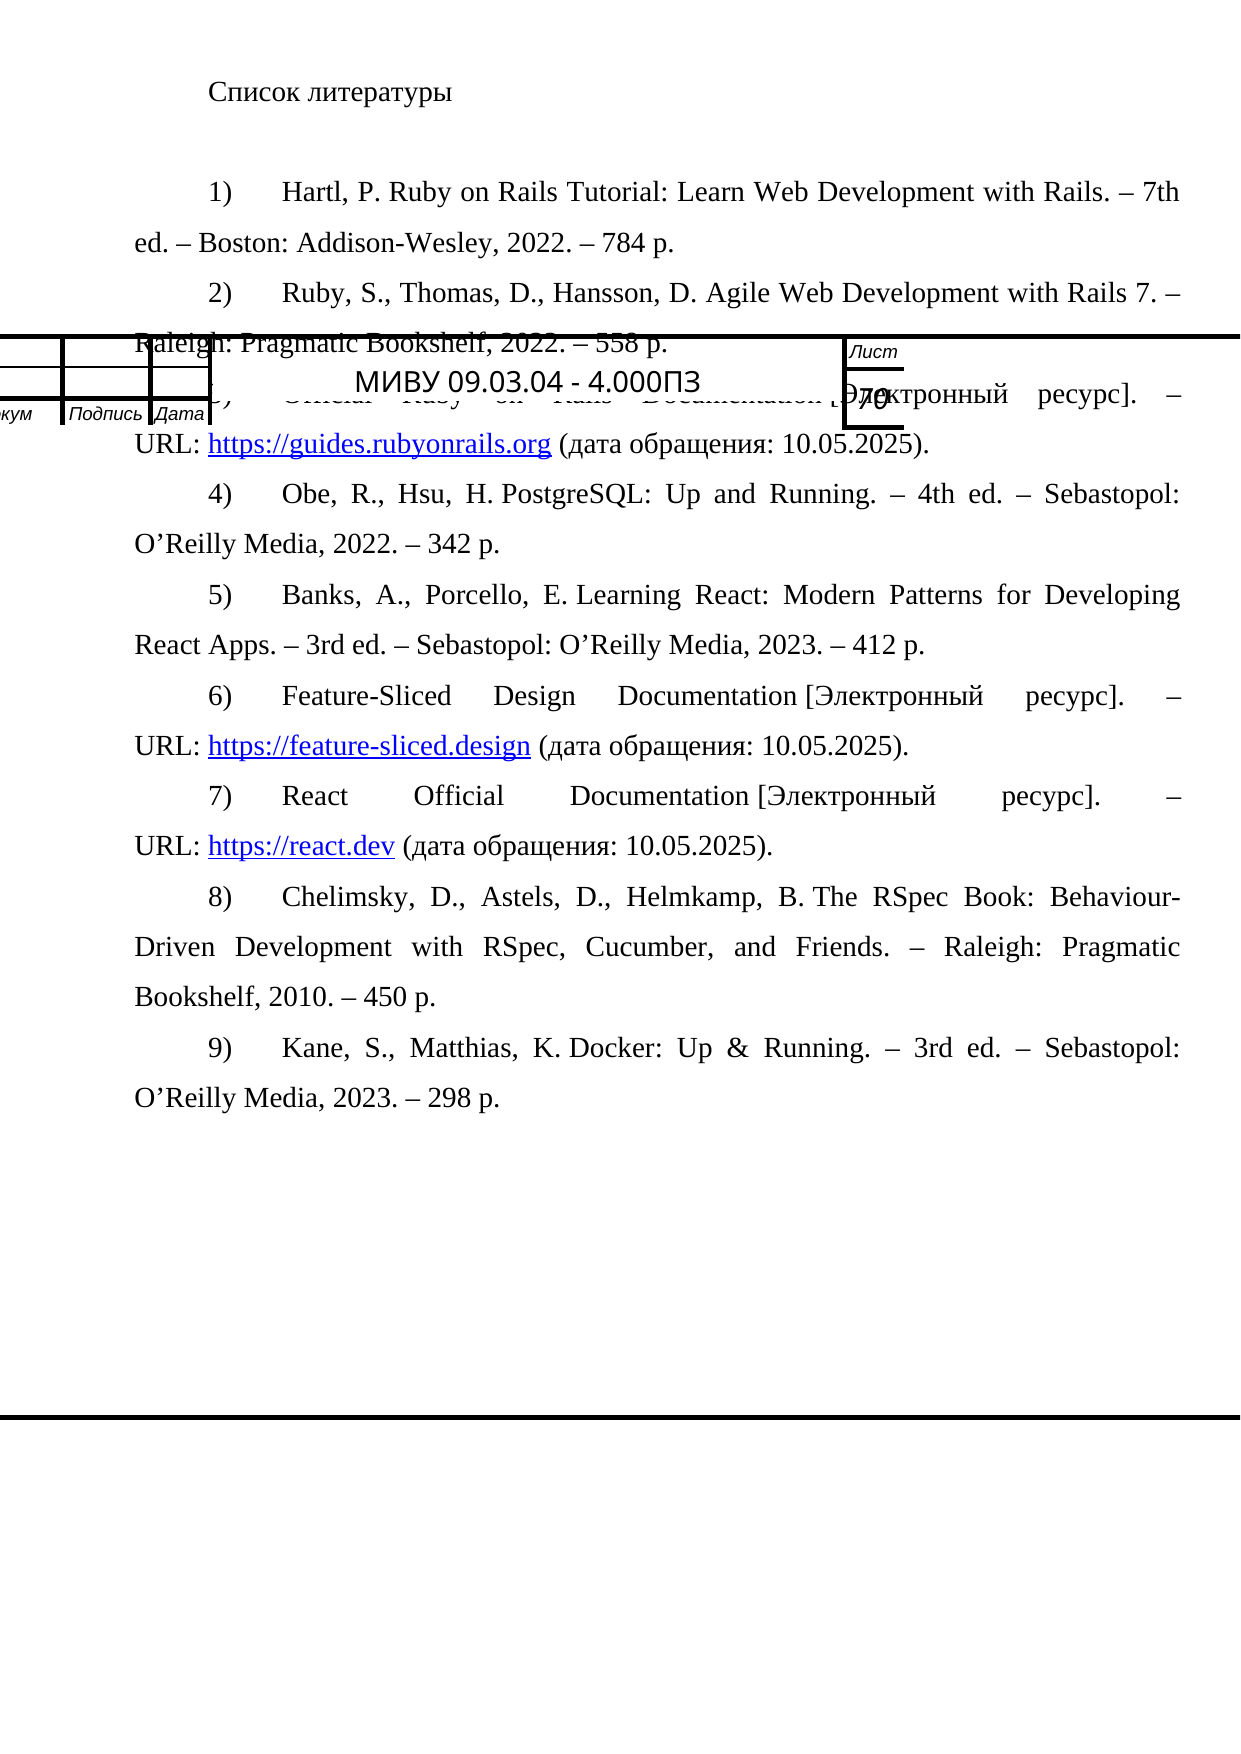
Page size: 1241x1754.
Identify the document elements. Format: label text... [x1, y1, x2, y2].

list Official Ruby on Rails Documentation [Электронный ресурс]. – URL: https://guides.rubyonrails.org (дата обращения: 10.05.2025). [134, 376, 1181, 459]
list Ruby, S., Thomas, D., Hansson, D. Agile Web Development with Rails 7. – Raleigh: Pragmatic Bookshelf, 2022. – 558 p. [134, 275, 1181, 359]
list Hartl, P. Ruby on Rails Tutorial: Learn Web Development with Rails. – 7th ed. – Boston: Addison-Wesley, 2022. – 784 p. [134, 174, 1181, 258]
list Banks, A., Porcello, E. Learning React: Modern Patterns for Developing React Apps. – 3rd ed. – Sebastopol: O’Reilly Media, 2023. – 412 p. [134, 577, 1181, 661]
list Obe, R., Hsu, H. PostgreSQL: Up and Running. – 4th ed. – Sebastopol: O’Reilly Media, 2022. – 342 p. [134, 476, 1181, 560]
text Список литературы [134, 74, 1181, 107]
list Kane, S., Matthias, K. Docker: Up & Running. – 3rd ed. – Sebastopol: O’Reilly Media, 2023. – 298 p. [134, 1030, 1181, 1114]
list Chelimsky, D., Astels, D., Helmkamp, B. The RSpec Book: Behaviour-Driven Development with RSpec, Cucumber, and Friends. – Raleigh: Pragmatic Bookshelf, 2010. – 450 p. [134, 879, 1181, 1013]
list Feature-Sliced Design Documentation [Электронный ресурс]. – URL: https://feature-sliced.design (дата обращения: 10.05.2025). [134, 678, 1181, 761]
list React Official Documentation [Электронный ресурс]. – URL: https://react.dev (дата обращения: 10.05.2025). [134, 778, 1181, 862]
